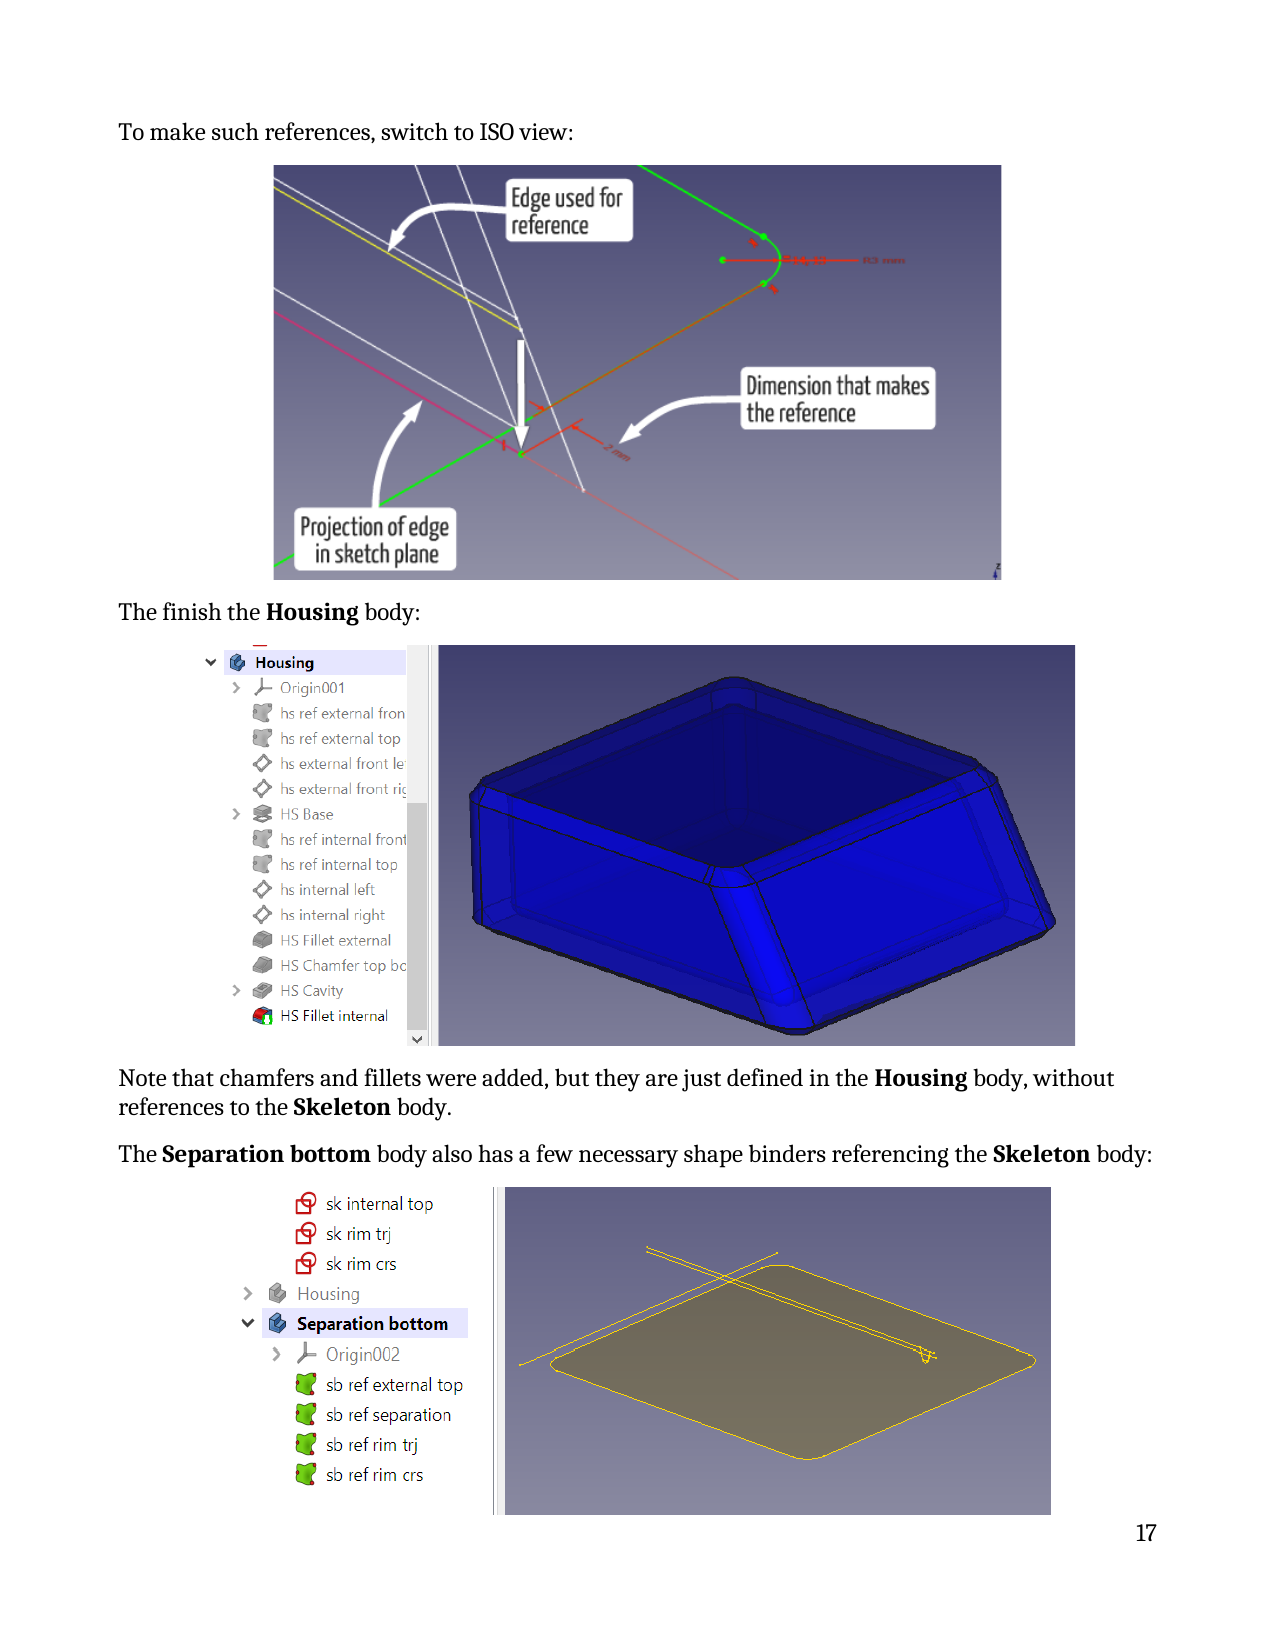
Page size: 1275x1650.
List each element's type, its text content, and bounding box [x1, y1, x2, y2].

text The finish the Housing body: [118, 598, 1157, 627]
text To make such references, switch to ISO view: [118, 118, 1157, 147]
text Note that chamfers and fillets were added, but they are just defined in the Housing body, without references to the Skeleton body. [118, 1064, 1157, 1121]
picture [224, 1187, 1051, 1515]
picture [273, 165, 1002, 580]
picture [200, 645, 1075, 1046]
text The Separation bottom body also has a few necessary shape binders referencing the Skeleton body: [118, 1140, 1157, 1169]
